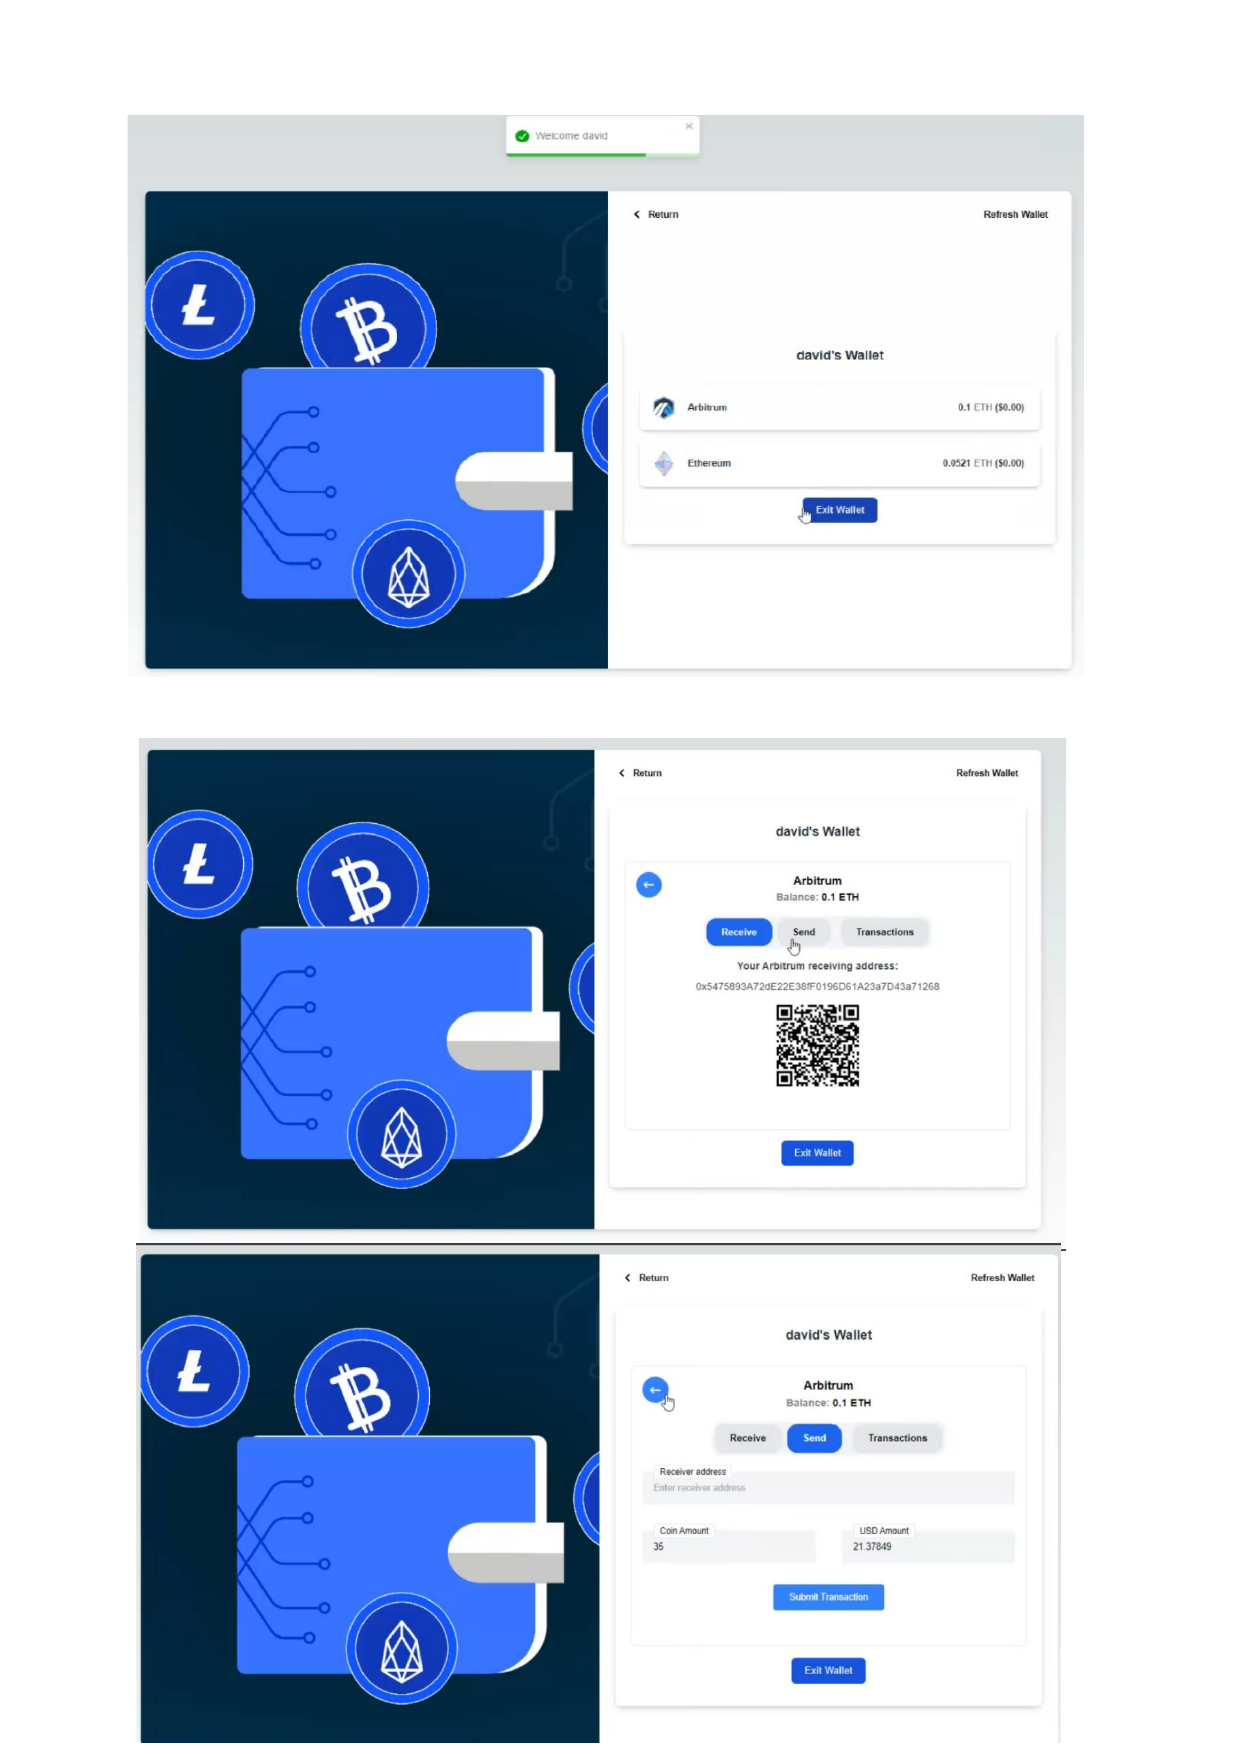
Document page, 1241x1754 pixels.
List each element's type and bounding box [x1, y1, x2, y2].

picture [136, 738, 1067, 1743]
picture [127, 115, 1084, 677]
